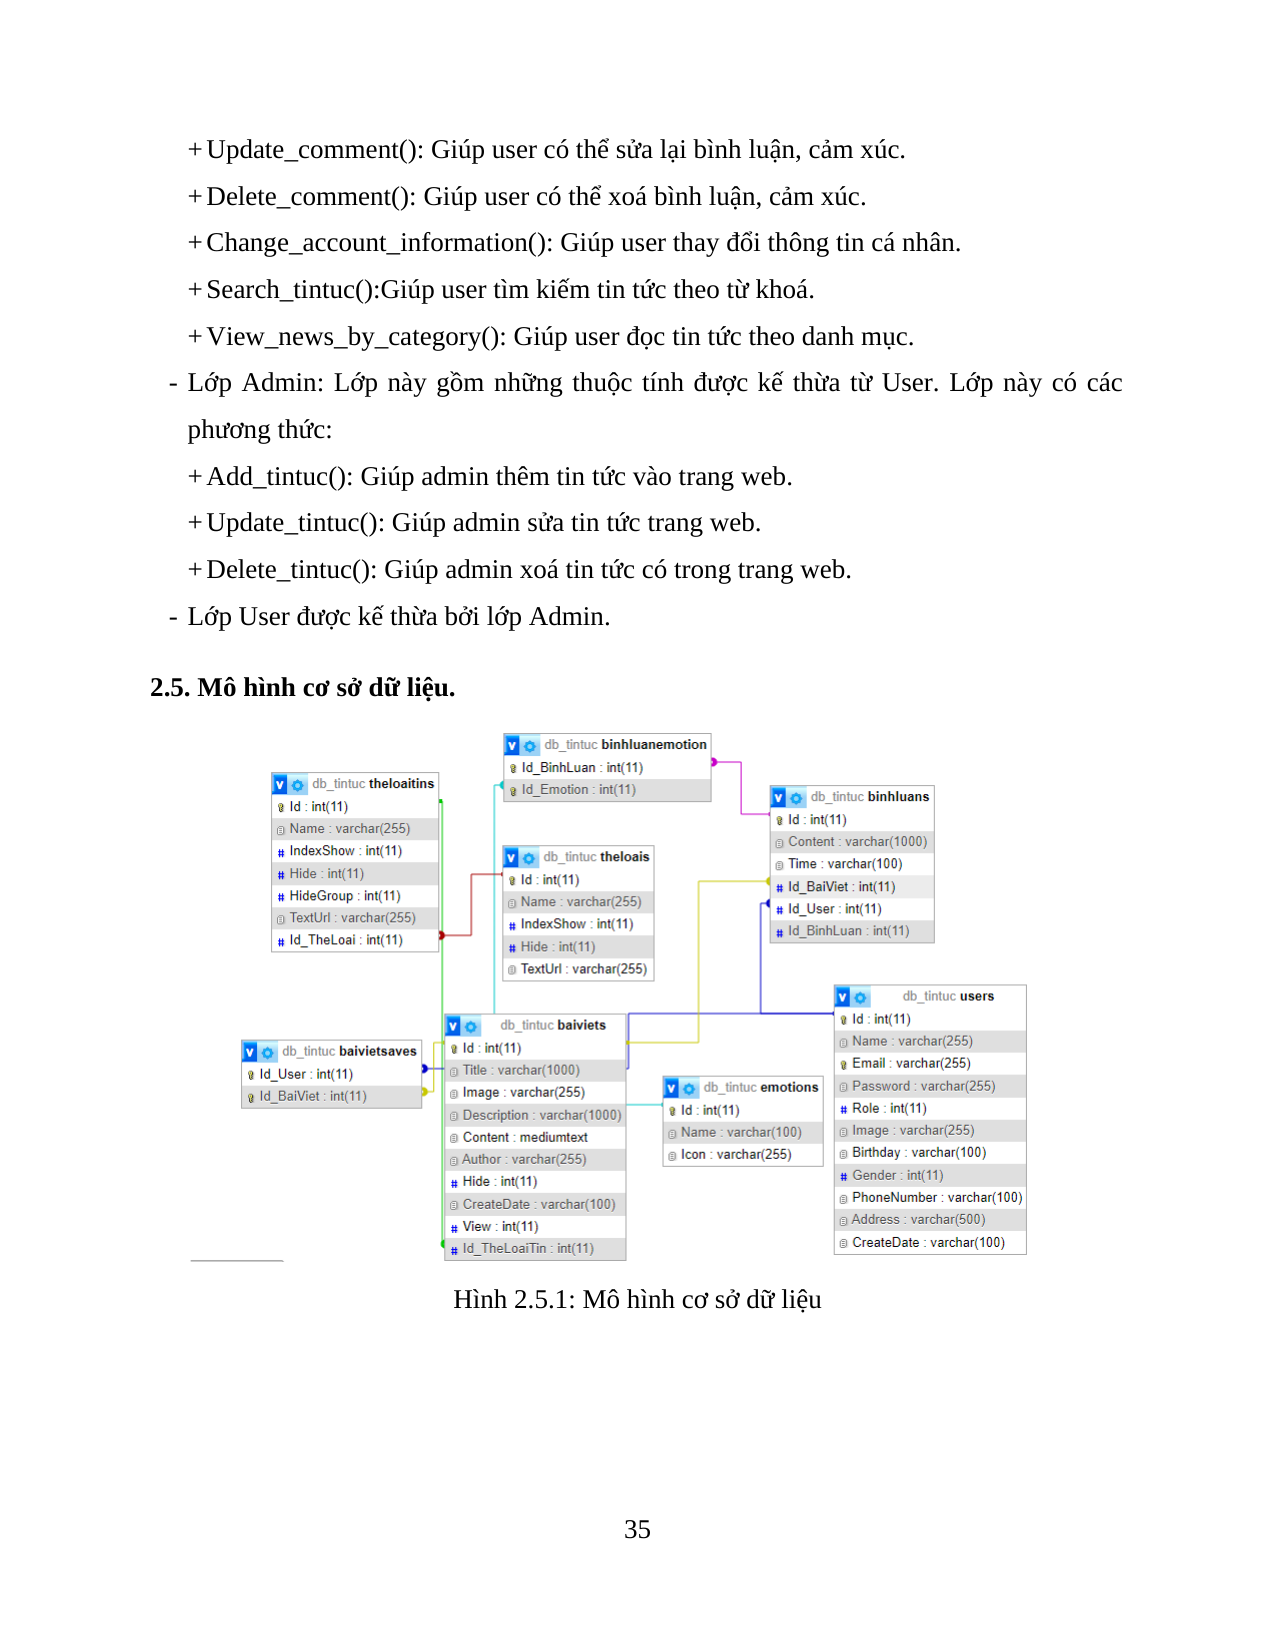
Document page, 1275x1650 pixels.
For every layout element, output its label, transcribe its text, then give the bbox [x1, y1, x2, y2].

list Lớp Admin: Lớp này gồm những thuộc tính được kế thừa từ User. Lớp này có các phương thức: [169, 366, 1125, 444]
list Update_comment(): Giúp user có thể sửa lại bình luận, cảm xúc. [187, 133, 1125, 164]
picture [190, 730, 1085, 1262]
list Search_tintuc():Giúp user tìm kiếm tin tức theo từ khoá. [187, 273, 1125, 304]
list Add_tintuc(): Giúp admin thêm tin tức vào trang web. [187, 459, 1125, 491]
list View_news_by_category(): Giúp user đọc tin tức theo danh mục. [187, 319, 1125, 351]
list Lớp User được kế thừa bởi lớp Admin. [169, 599, 1125, 631]
list Delete_tintuc(): Giúp admin xoá tin tức có trong trang web. [187, 553, 1125, 584]
list Delete_comment(): Giúp user có thể xoá bình luận, cảm xúc. [187, 179, 1125, 211]
text Hình 2.5.1: Mô hình cơ sở dữ liệu [150, 1283, 1125, 1314]
list Change_account_information(): Giúp user thay đổi thông tin cá nhân. [187, 226, 1125, 257]
list Update_tintuc(): Giúp admin sửa tin tức trang web. [187, 506, 1125, 537]
subtitle 2.5. Mô hình cơ sở dữ liệu. [150, 671, 1125, 702]
